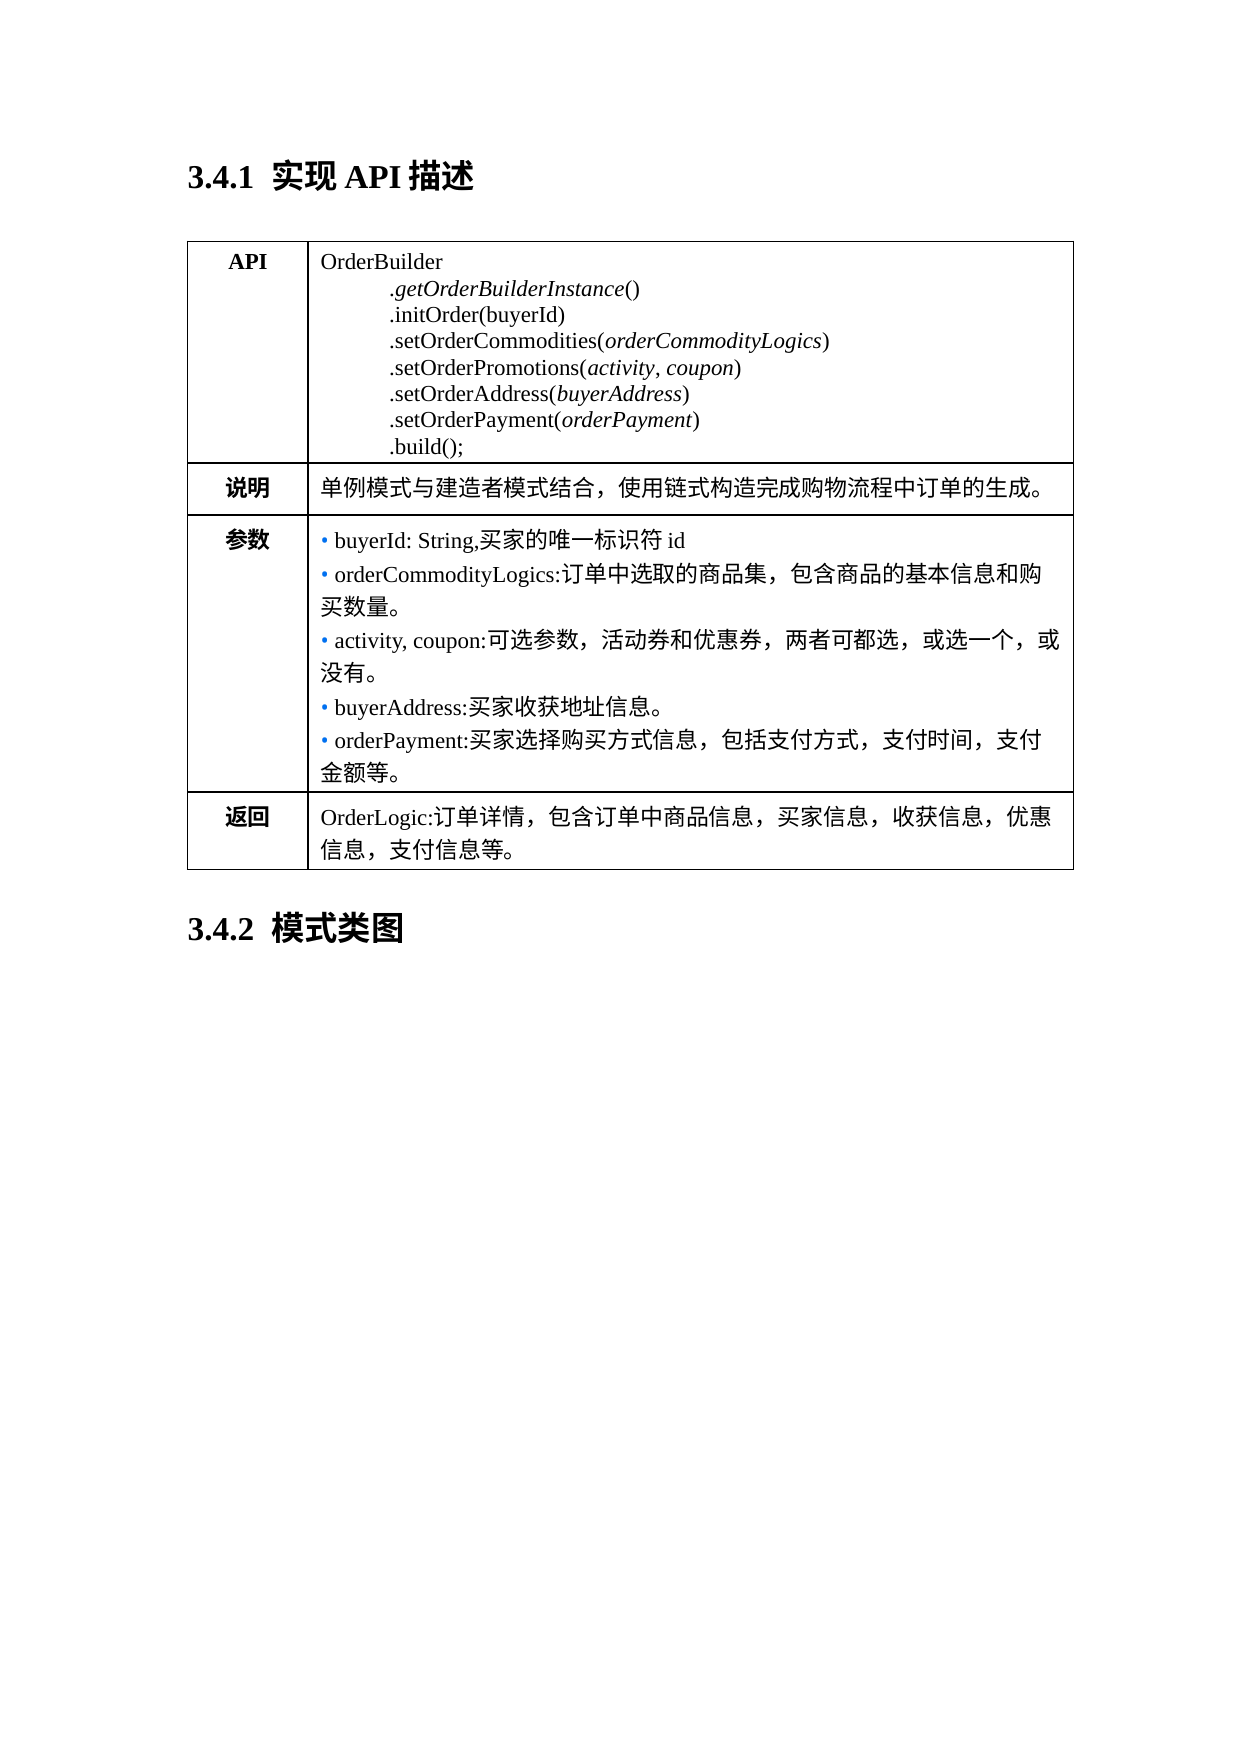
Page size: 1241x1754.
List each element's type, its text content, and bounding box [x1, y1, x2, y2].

table_cell OrderLogic:订单详情，包含订单中商品信息，买家信息，收获信息，优惠信息，支付信息等。 [309, 793, 1073, 868]
table_cell 返回 [188, 793, 307, 868]
table_header OrderBuilder .getOrderBuilderInstance() .initOrder(buyerId) .setOrderCommodities(orderCommodityLogics) .setOrderPromotions(activity, coupon) .setOrderAddress(buyerAddress) .setOrderPayment(orderPayment) .build(); [309, 242, 1073, 462]
table_cell 参数 [188, 516, 307, 791]
text 3.4.1 实现API描述 [187, 150, 1053, 198]
text 3.4.2 模式类图 [187, 901, 1053, 949]
table_header API [188, 242, 307, 462]
table_cell buyerId: String,买家的唯一标识符id orderCommodityLogics:订单中选取的商品集，包含商品的基本信息和购买数量。 activity, coupon:可选参数，活动券和优惠券，两者可都选，或选一个，或没有。 buyerAddress:买家收获地址信息。 orderPayment:买家选择购买方式信息，包括支付方式，支付时间，支付金额等。 [309, 516, 1073, 791]
table_cell 说明 [188, 464, 307, 514]
table_cell 单例模式与建造者模式结合，使用链式构造完成购物流程中订单的生成。 [309, 464, 1073, 514]
